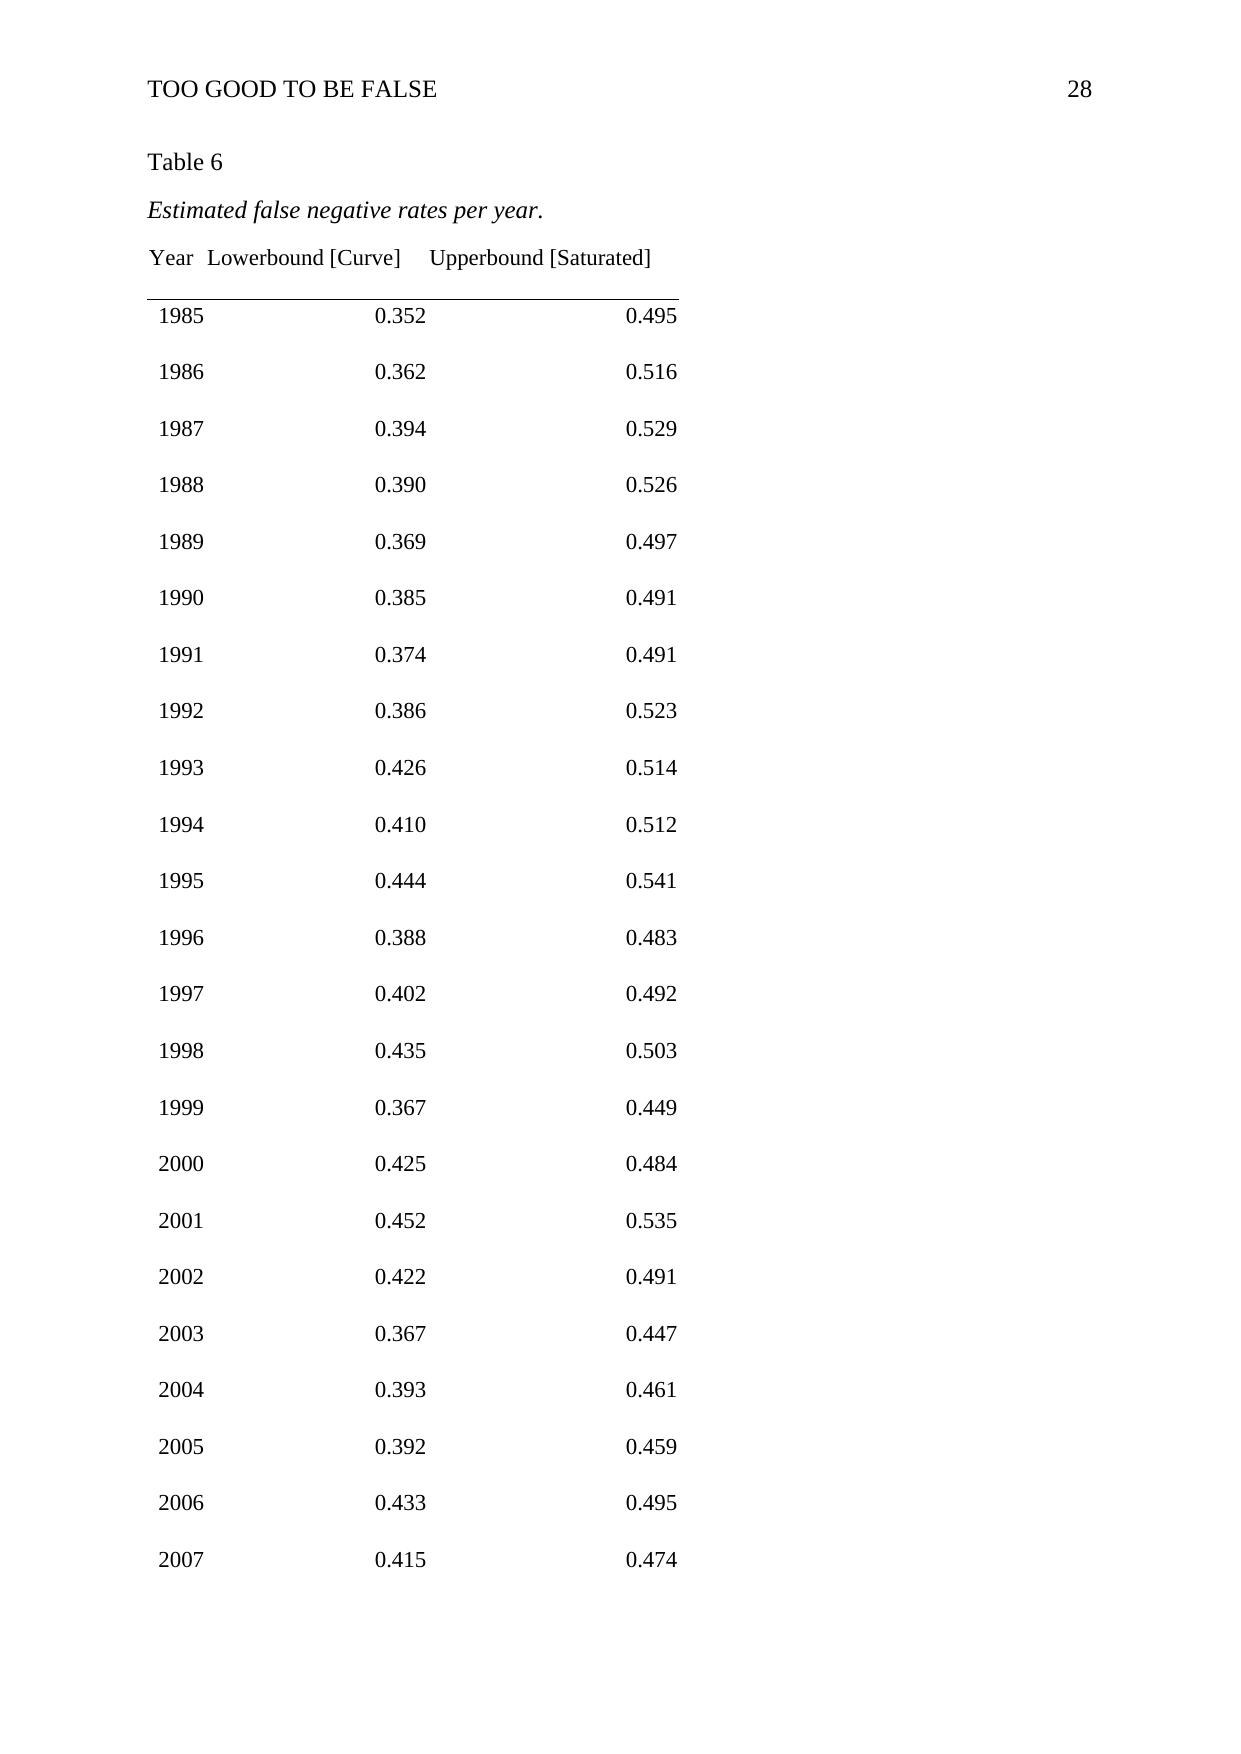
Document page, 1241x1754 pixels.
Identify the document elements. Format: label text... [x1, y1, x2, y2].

table_cell 0.523 [428, 696, 679, 753]
table_cell 1993 [147, 753, 205, 809]
table_cell 1987 [147, 413, 205, 470]
text Table 6 [147, 147, 1093, 176]
table_cell 0.388 [205, 922, 428, 979]
table_cell 1995 [147, 866, 205, 922]
table_cell 0.491 [428, 583, 679, 639]
text Estimated false negative rates per year. [147, 195, 1093, 223]
table_cell 1986 [147, 357, 205, 413]
table_cell 0.390 [205, 470, 428, 526]
table_cell 0.367 [205, 1318, 428, 1375]
table_cell 1991 [147, 640, 205, 696]
table_cell 0.425 [205, 1149, 428, 1205]
table_cell 2004 [147, 1375, 205, 1431]
table_cell 0.394 [205, 413, 428, 470]
table_cell 1999 [147, 1092, 205, 1148]
table_cell 1985 [147, 300, 205, 357]
table_cell 1994 [147, 809, 205, 866]
table_cell 1992 [147, 696, 205, 753]
table_cell 0.491 [428, 1262, 679, 1318]
table_cell 2007 [147, 1545, 205, 1601]
table_cell 0.514 [428, 753, 679, 809]
table_cell 0.541 [428, 866, 679, 922]
table_cell 0.369 [205, 526, 428, 583]
table_cell 1996 [147, 922, 205, 979]
table_cell 0.503 [428, 1035, 679, 1092]
table_header Year [147, 243, 205, 299]
table_cell 0.433 [205, 1488, 428, 1544]
table_cell 0.484 [428, 1149, 679, 1205]
table_cell 0.385 [205, 583, 428, 639]
table_cell 0.512 [428, 809, 679, 866]
table_cell 0.526 [428, 470, 679, 526]
table_cell 2003 [147, 1318, 205, 1375]
table_cell 0.492 [428, 979, 679, 1035]
table_cell 0.415 [205, 1545, 428, 1601]
table_cell 0.362 [205, 357, 428, 413]
table_cell 1997 [147, 979, 205, 1035]
table_cell 0.449 [428, 1092, 679, 1148]
table_header Lowerbound [Curve] [205, 243, 428, 299]
table_cell 1990 [147, 583, 205, 639]
table_cell 0.444 [205, 866, 428, 922]
table_cell 2002 [147, 1262, 205, 1318]
table_cell 0.435 [205, 1035, 428, 1092]
table_cell 0.402 [205, 979, 428, 1035]
table_cell 0.426 [205, 753, 428, 809]
table_cell 0.491 [428, 640, 679, 696]
table_header Upperbound [Saturated] [428, 243, 679, 299]
table_cell 0.495 [428, 1488, 679, 1544]
table_cell 0.393 [205, 1375, 428, 1431]
table_cell 0.535 [428, 1205, 679, 1262]
table_cell 0.516 [428, 357, 679, 413]
table_cell 0.352 [205, 300, 428, 357]
table_cell 2005 [147, 1431, 205, 1488]
table_cell 1988 [147, 470, 205, 526]
table_cell 0.392 [205, 1431, 428, 1488]
table_cell 1998 [147, 1035, 205, 1092]
table_cell 2006 [147, 1488, 205, 1544]
table_cell 0.497 [428, 526, 679, 583]
table_cell 0.447 [428, 1318, 679, 1375]
table_cell 0.452 [205, 1205, 428, 1262]
table_cell 0.374 [205, 640, 428, 696]
table_cell 2000 [147, 1149, 205, 1205]
table_cell 0.483 [428, 922, 679, 979]
table_cell 0.367 [205, 1092, 428, 1148]
table_cell 0.410 [205, 809, 428, 866]
table_cell 1989 [147, 526, 205, 583]
table_cell 0.461 [428, 1375, 679, 1431]
table_cell 0.529 [428, 413, 679, 470]
table_cell 0.474 [428, 1545, 679, 1601]
table_cell 0.386 [205, 696, 428, 753]
table_cell 0.495 [428, 300, 679, 357]
table_cell 2001 [147, 1205, 205, 1262]
table_cell 0.422 [205, 1262, 428, 1318]
table_cell 0.459 [428, 1431, 679, 1488]
